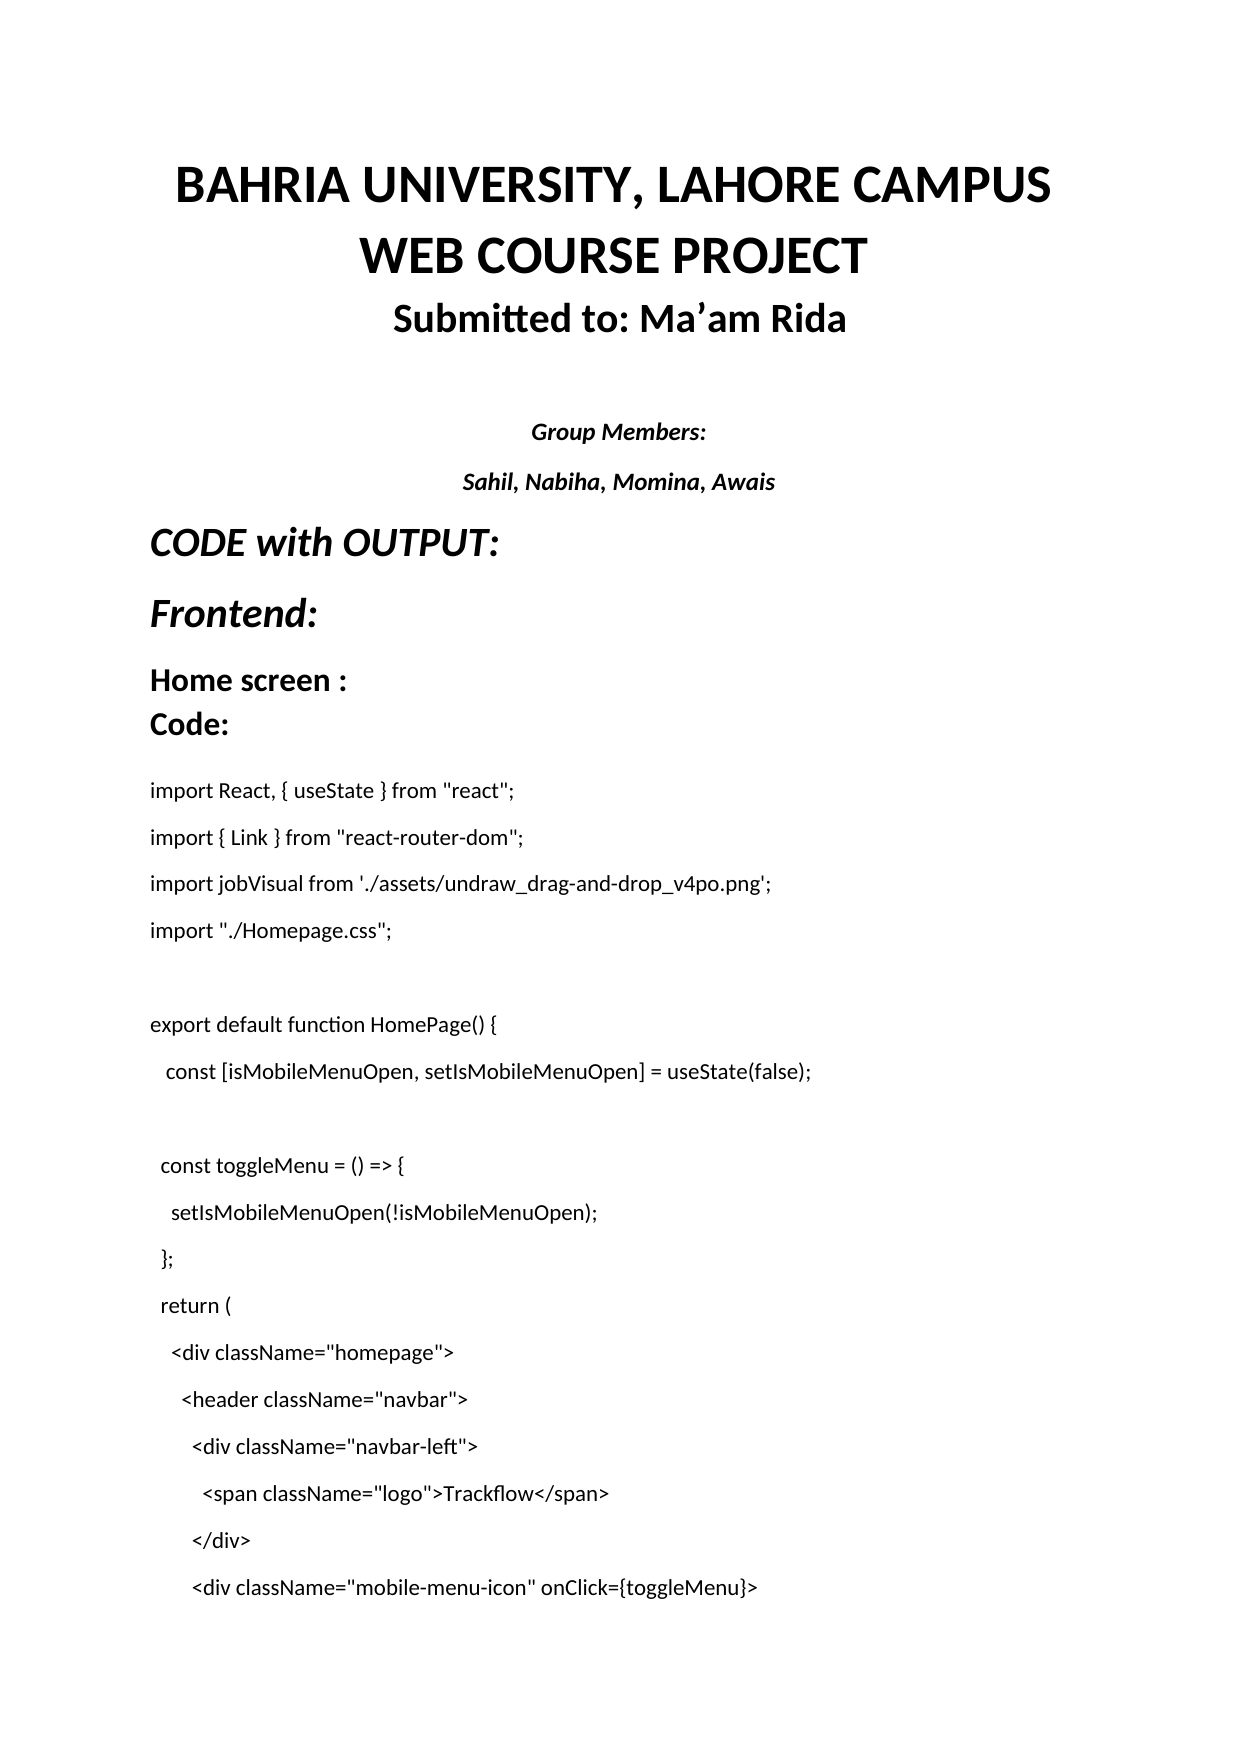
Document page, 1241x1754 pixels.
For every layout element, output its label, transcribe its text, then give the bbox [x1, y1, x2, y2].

text import "./Homepage.css"; [150, 916, 1090, 944]
text Sahil, Nabiha, Momina, Awais [150, 466, 1090, 496]
text export default function HomePage() { [150, 1010, 1090, 1038]
text }; [150, 1244, 1090, 1272]
text const toggleMenu = () => { [150, 1151, 1090, 1179]
text CODE with OUTPUT: [150, 516, 1090, 566]
text Frontend: [150, 587, 1090, 638]
text Home screen : Code: import React, { useState } from "react"; [150, 659, 1090, 804]
text const [isMobileMenuOpen, setIsMobileMenuOpen] = useState(false); [150, 1057, 1090, 1085]
text BAHRIA UNIVERSITY, LAHORE CAMPUS WEB COURSE PROJECT Submitted to: Ma’am Rida [150, 150, 1090, 342]
text <div className="navbar-left"> [150, 1432, 1090, 1460]
text </div> [150, 1526, 1090, 1554]
text return ( [150, 1291, 1090, 1319]
text <div className="homepage"> [150, 1338, 1090, 1366]
text import jobVisual from './assets/undraw_drag-and-drop_v4po.png'; [150, 869, 1090, 897]
text <header className="navbar"> [150, 1385, 1090, 1413]
text setIsMobileMenuOpen(!isMobileMenuOpen); [150, 1198, 1090, 1226]
text <div className="mobile-menu-icon" onClick={toggleMenu}> [150, 1573, 1090, 1601]
text import { Link } from "react-router-dom"; [150, 823, 1090, 851]
text Group Members: [150, 363, 1090, 447]
text <span className="logo">Trackflow</span> [150, 1479, 1090, 1507]
